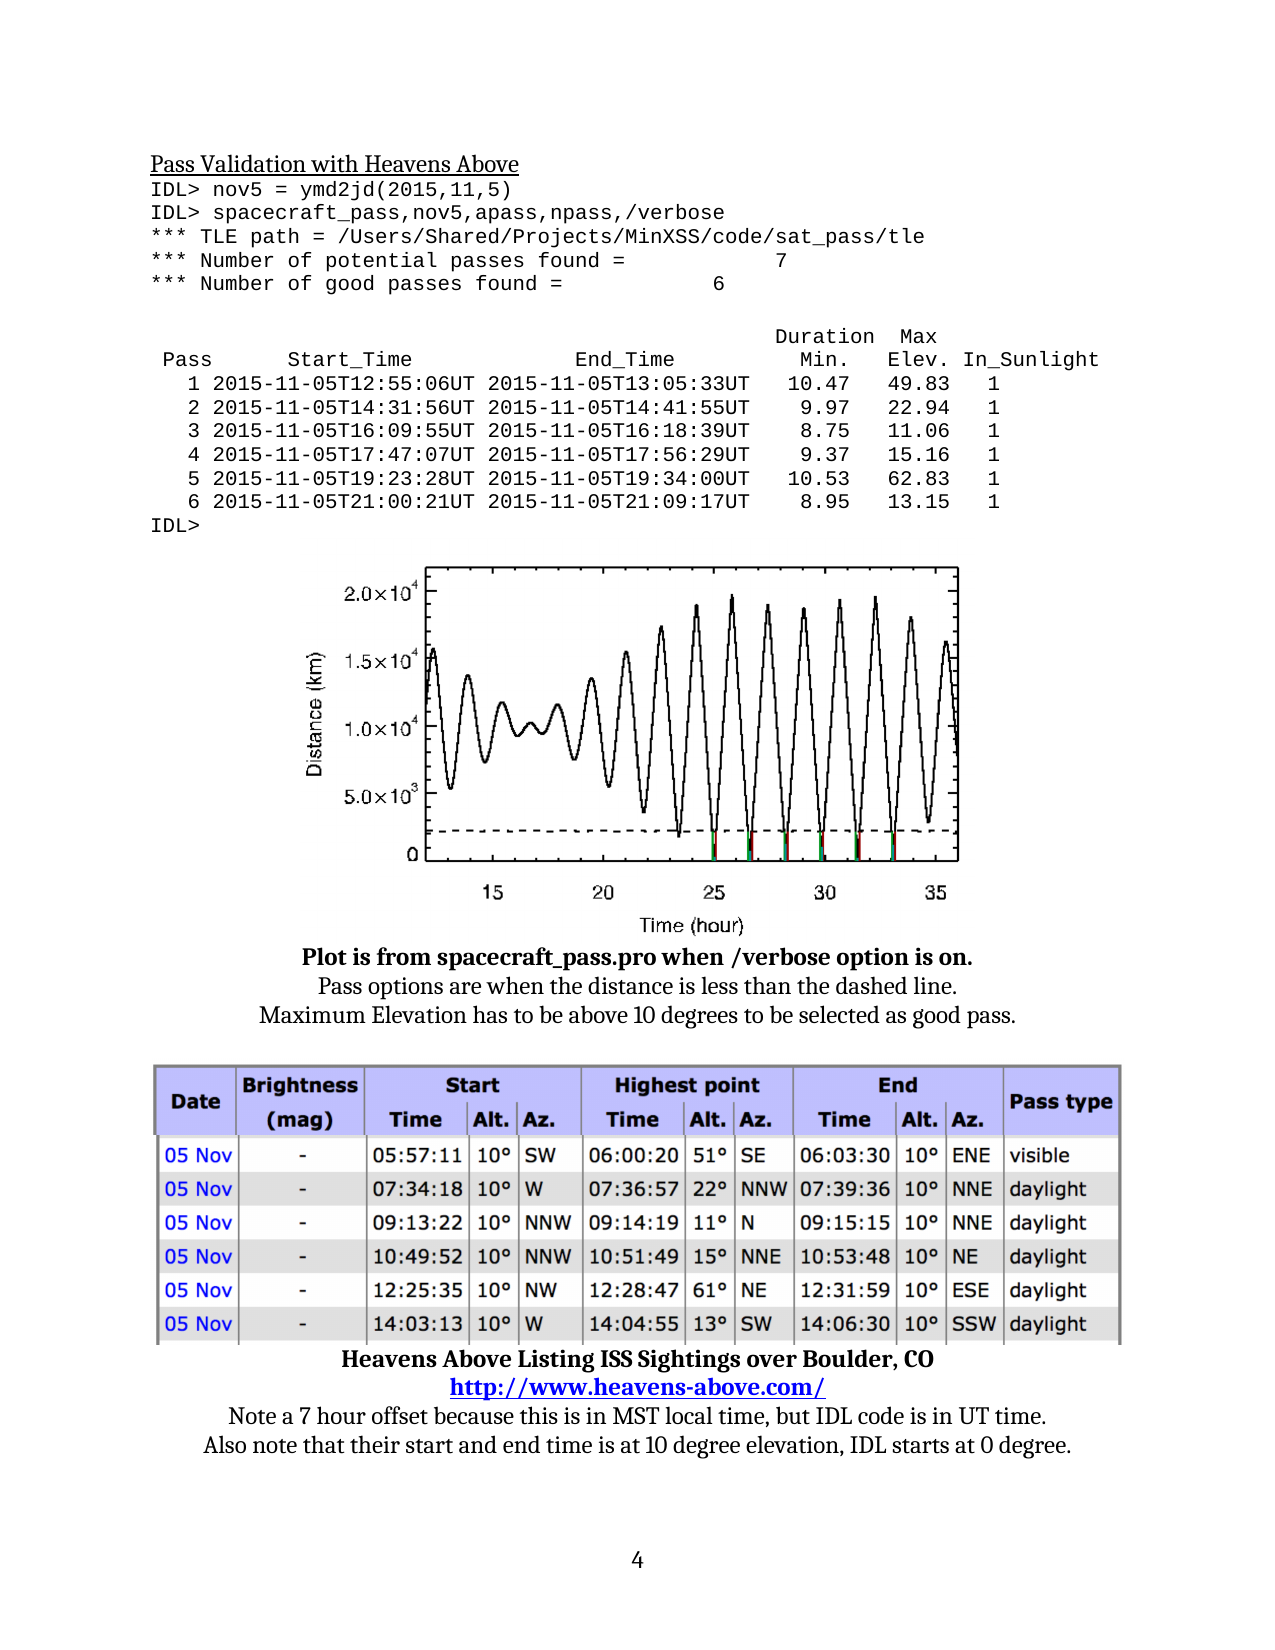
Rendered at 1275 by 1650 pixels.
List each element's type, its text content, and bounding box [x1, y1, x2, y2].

text 1 2015-11-05T12:55:06UT 2015-11-05T13:05:33UT 10.47 49.83 1 [150, 373, 1125, 397]
text Heavens Above Listing ISS Sightings over Boulder, CO [150, 1345, 1125, 1373]
text 5 2015-11-05T19:23:28UT 2015-11-05T19:34:00UT 10.53 62.83 1 [150, 468, 1125, 491]
text Also note that their start and end time is at 10 degree elevation, IDL starts at 0 degree. [150, 1431, 1125, 1459]
text IDL> nov5 = ymd2jd(2015,11,5) [150, 179, 1125, 202]
text IDL> spacecraft_pass,nov5,apass,npass,/verbose [150, 202, 1125, 226]
text 2 2015-11-05T14:31:56UT 2015-11-05T14:41:55UT 9.97 22.94 1 [150, 397, 1125, 420]
picture [150, 1058, 1125, 1345]
text Pass options are when the distance is less than the dashed line. [150, 972, 1125, 1001]
text Note a 7 hour offset because this is in MST local time, but IDL code is in UT time. [150, 1402, 1125, 1431]
text *** Number of good passes found = 6 [150, 273, 1125, 297]
picture [299, 538, 976, 944]
text IDL> [150, 515, 1125, 538]
text http://www.heavens-above.com/ [150, 1373, 1125, 1402]
text *** Number of potential passes found = 7 [150, 250, 1125, 273]
text 6 2015-11-05T21:00:21UT 2015-11-05T21:09:17UT 8.95 13.15 1 [150, 491, 1125, 515]
text 3 2015-11-05T16:09:55UT 2015-11-05T16:18:39UT 8.75 11.06 1 [150, 420, 1125, 444]
text 4 2015-11-05T17:47:07UT 2015-11-05T17:56:29UT 9.37 15.16 1 [150, 444, 1125, 468]
text Pass Start_Time End_Time Min. Elev. In_Sunlight [150, 349, 1125, 373]
text Maximum Elevation has to be above 10 degrees to be selected as good pass. [150, 1001, 1125, 1029]
text Duration Max [150, 326, 1125, 349]
text *** TLE path = /Users/Shared/Projects/MinXSS/code/sat_pass/tle [150, 226, 1125, 250]
text Plot is from spacecraft_pass.pro when /verbose option is on. [150, 943, 1125, 972]
text Pass Validation with Heavens Above [150, 150, 1125, 179]
